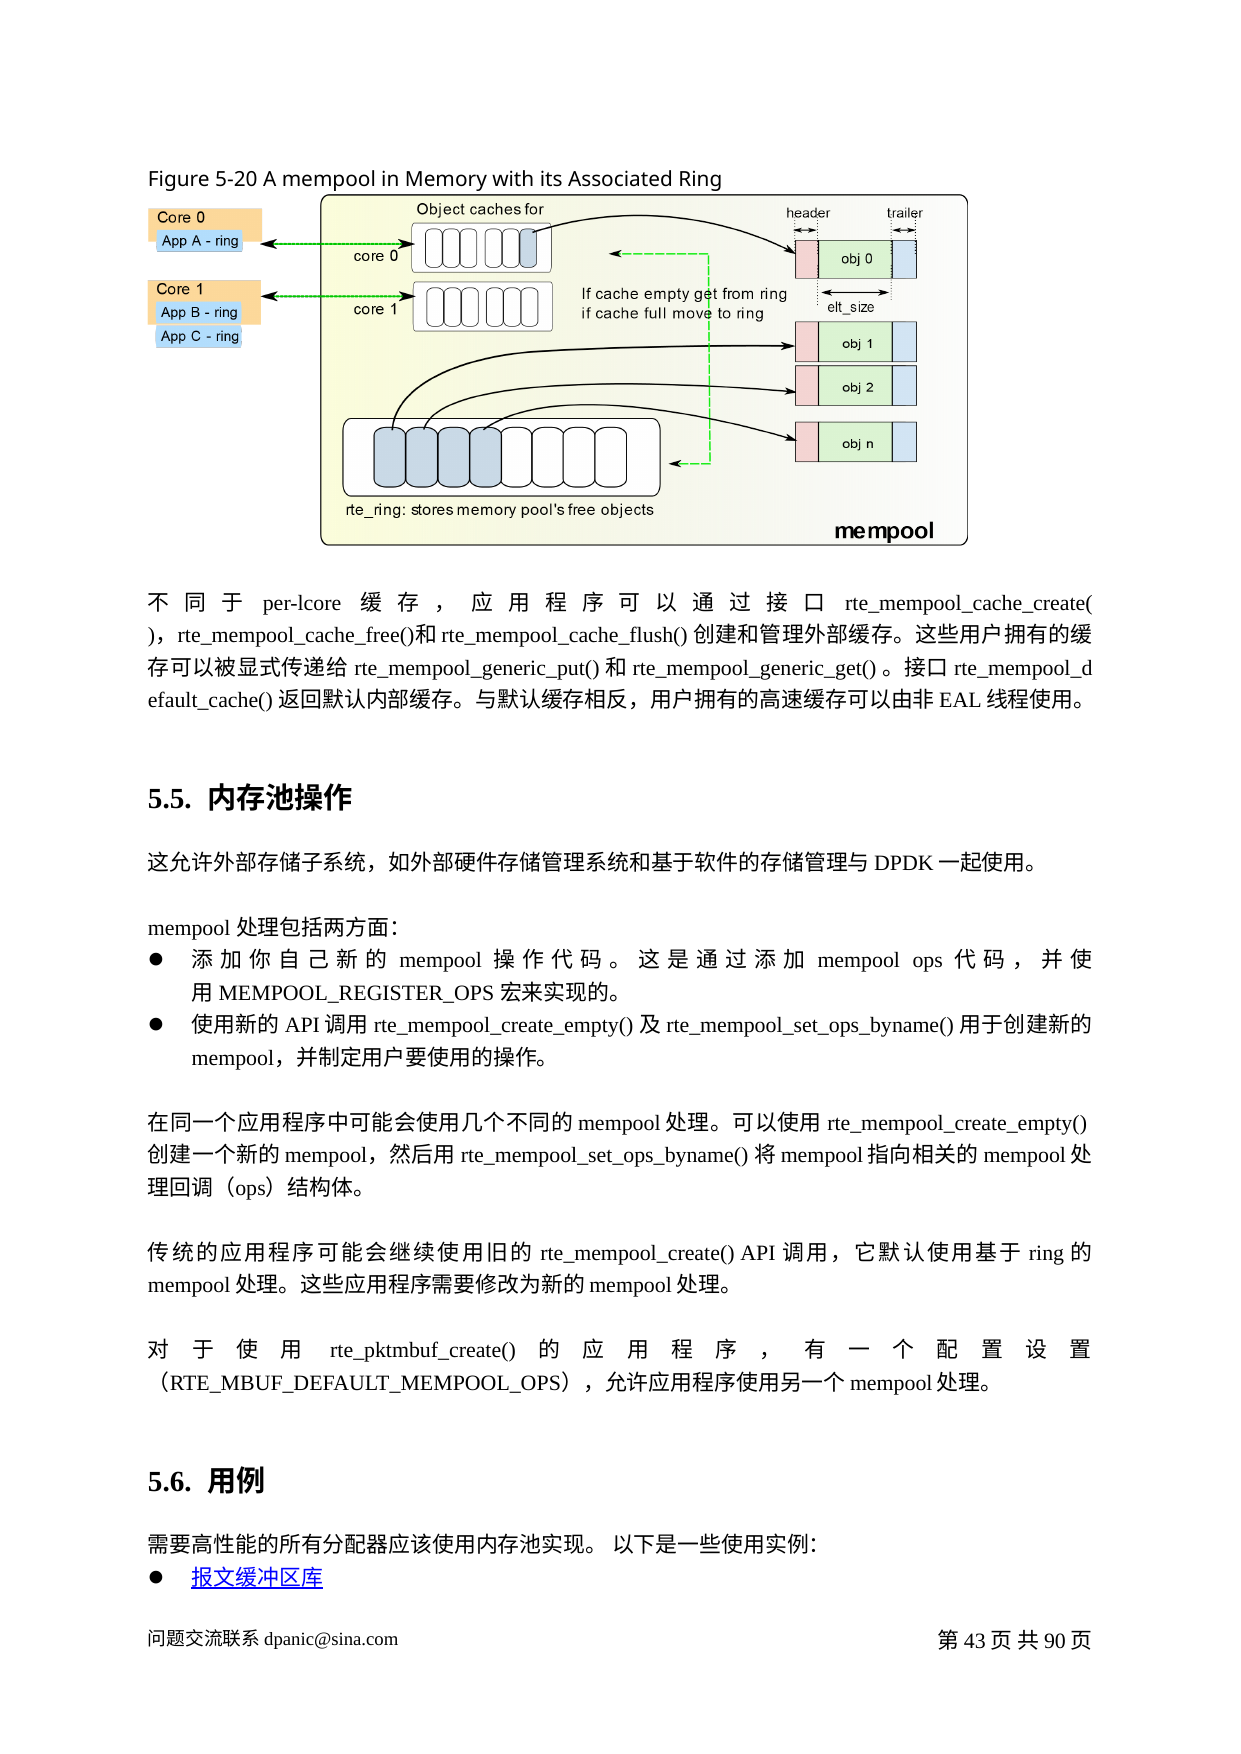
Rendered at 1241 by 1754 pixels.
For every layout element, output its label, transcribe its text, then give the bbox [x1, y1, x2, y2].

list 报文缓冲区库 [148, 1559, 1092, 1592]
text 不同于per-lcore缓存，应用程序可以通过接口 rte_mempool_cache_create()，rte_mempool_cache_free()和rte_mempool_cache_flush() 创建和管理外部缓存。这些用户拥有的缓存可以被显式传递给 rte_mempool_generic_put() 和 rte_mempool_generic_get() 。接口 rte_mempool_default_cache() 返回默认内部缓存。与默认缓存相反，用户拥有的高速缓存可以由非EAL线程使用。 [148, 584, 1092, 714]
text 对于使用 rte_pktmbuf_create()的应用程序，有一个配置设置（RTE_MBUF_DEFAULT_MEMPOOL_OPS），允许应用程序使用另一个mempool处理。 [148, 1332, 1092, 1397]
list 使用新的API调用 rte_mempool_create_empty() 及 rte_mempool_set_ops_byname() 用于创建新的mempool，并制定用户要使用的操作。 [148, 1007, 1092, 1072]
text 在同一个应用程序中可能会使用几个不同的mempool处理。可以使用 rte_mempool_create_empty() 创建一个新的mempool，然后用 rte_mempool_set_ops_byname() 将mempool指向相关的 mempool处理回调（ops）结构体。 [148, 1104, 1092, 1202]
subtitle 用例 [148, 1446, 1092, 1511]
text 需要高性能的所有分配器应该使用内存池实现。 以下是一些使用实例： [148, 1527, 1092, 1559]
picture [147, 194, 968, 546]
list 添加你自己新的mempool操作代码。这是通过添加mempool ops代码，并使用 MEMPOOL_REGISTER_OPS 宏来实现的。 [148, 942, 1092, 1007]
subtitle 内存池操作 [148, 763, 1092, 828]
text mempool 处理包括两方面： [148, 909, 1092, 942]
text 这允许外部存储子系统，如外部硬件存储管理系统和基于软件的存储管理与DPDK一起使用。 [148, 844, 1092, 877]
text 传统的应用程序可能会继续使用旧的 rte_mempool_create() API调用，它默认使用基于ring的mempool处理。这些应用程序需要修改为新的mempool处理。 [148, 1234, 1092, 1299]
